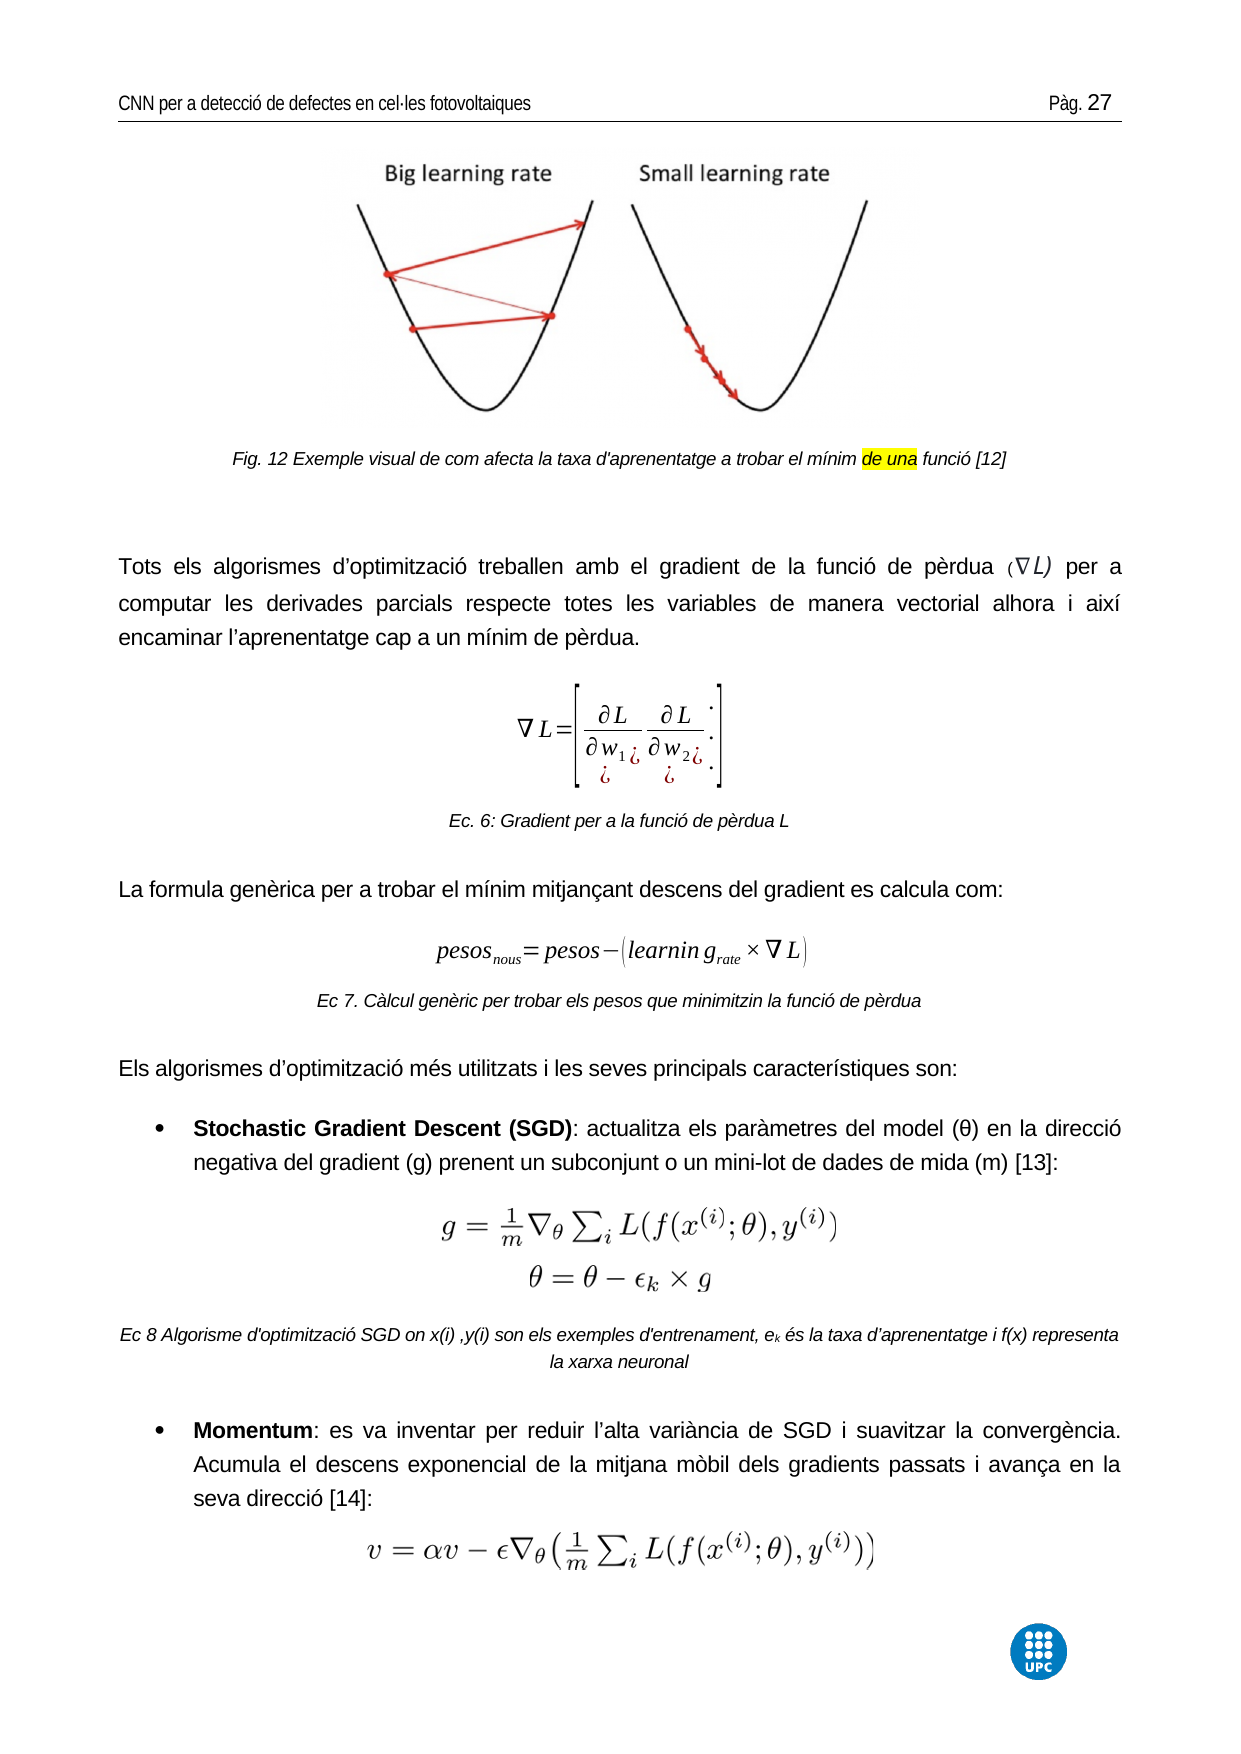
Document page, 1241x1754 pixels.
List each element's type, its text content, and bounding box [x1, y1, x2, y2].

list Momentum: es va inventar per reduir l’alta variància de SGD i suavitzar la convergència. Acumula el descens exponencial de la mitjana mòbil dels gradients passats i avança en la seva direcció [14]: [156, 1417, 1122, 1512]
text Els algorismes d’optimització més utilitzats i les seves principals característiques son: [118, 1055, 1122, 1082]
text La formula genèrica per a trobar el mínim mitjançant descens del gradient es calcula com: [118, 876, 1122, 902]
picture [1003, 1616, 1074, 1687]
text Tots els algorismes d’optimització treballen amb el gradient de la funció de pèrdua (∇L) per a computar les derivades parcials respecte totes les variables de manera vectorial alhora i així encaminar l’aprenentatge cap a un mínim de pèrdua. [118, 548, 1122, 650]
picture [367, 1531, 874, 1570]
list Stochastic Gradient Descent (SGD): actualitza els paràmetres del model (θ) en la direcció negativa del gradient (g) prenent un subconjunt o un mini-lot de dades de mida (m) [13]: [156, 1114, 1122, 1175]
text Ec. 6: Gradient per a la funció de pèrdua L [118, 810, 1122, 832]
text Ec 8 Algorisme d'optimització SGD on x(i) ,y(i) son els exemples d'entrenament, ek és la taxa d’aprenentatge i f(x) representa la xarxa neuronal [118, 1323, 1122, 1373]
text Fig. 12 Exemple visual de com afecta la taxa d'aprenentatge a trobar el mínim de una funció [12] [118, 448, 862, 470]
picture [320, 147, 920, 428]
text Ec 7. Càlcul genèric per trobar els pesos que minimitzin la funció de pèrdua [118, 990, 1122, 1011]
picture [441, 1207, 836, 1246]
picture [530, 1265, 711, 1292]
